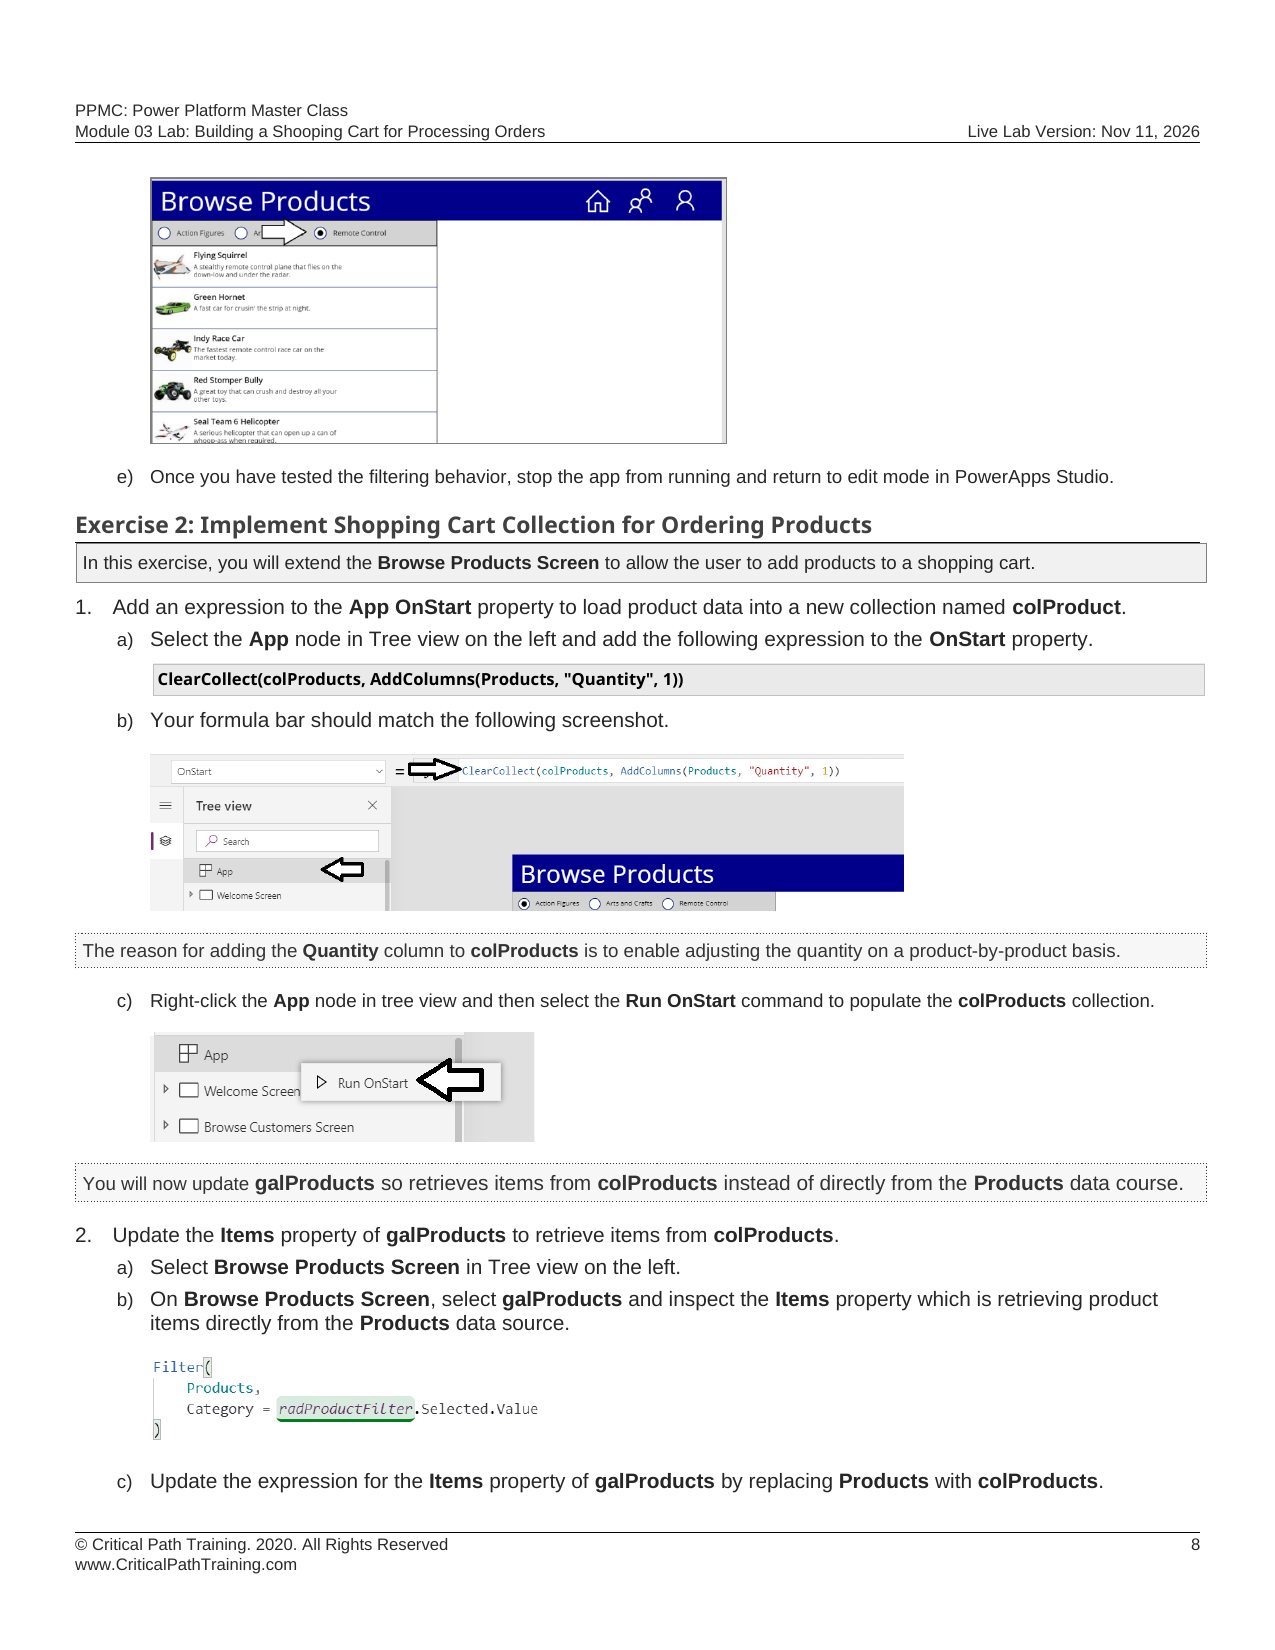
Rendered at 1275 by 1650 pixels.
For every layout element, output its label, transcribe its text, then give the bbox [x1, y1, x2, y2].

list Your formula bar should match the following screenshot. [117, 708, 1200, 732]
text ClearCollect(colProducts, AddColumns(Products, "Quantity", 1)) [154, 665, 1204, 695]
subtitle Exercise 2: Implement Shopping Cart Collection for Ordering Products [75, 508, 1200, 542]
list Select the App node in Tree view on the left and add the following expression to the OnStart property. [117, 627, 1200, 651]
text Right-click the App node in tree view and then select the Run OnStart command to populate the colProducts collection. [117, 989, 1200, 1011]
list Update the expression for the Items property of galProducts by replacing Products with colProducts. [117, 1469, 1200, 1493]
picture [150, 1357, 550, 1448]
list Add an expression to the App OnStart property to load product data into a new collection named colProduct. [75, 595, 1200, 619]
text The reason for adding the Quantity column to colProducts is to enable adjusting the quantity on a product-by-product basis. [75, 932, 1207, 968]
list On Browse Products Screen, select galProducts and inspect the Items property which is retrieving product items directly from the Products data source. [117, 1287, 1200, 1335]
picture [150, 1032, 535, 1142]
text In this exercise, you will extend the Browse Products Screen to allow the user to add products to a shopping cart. [77, 544, 1206, 582]
text You will now update galProducts so retrieves items from colProducts instead of directly from the Products data course. [75, 1163, 1207, 1202]
picture [150, 754, 904, 911]
picture [152, 179, 726, 443]
text Once you have tested the filtering behavior, stop the app from running and return to edit mode in PowerApps Studio. [117, 466, 1200, 488]
list Update the Items property of galProducts to retrieve items from colProducts. [75, 1223, 1200, 1247]
list Select Browse Products Screen in Tree view on the left. [117, 1255, 1200, 1279]
